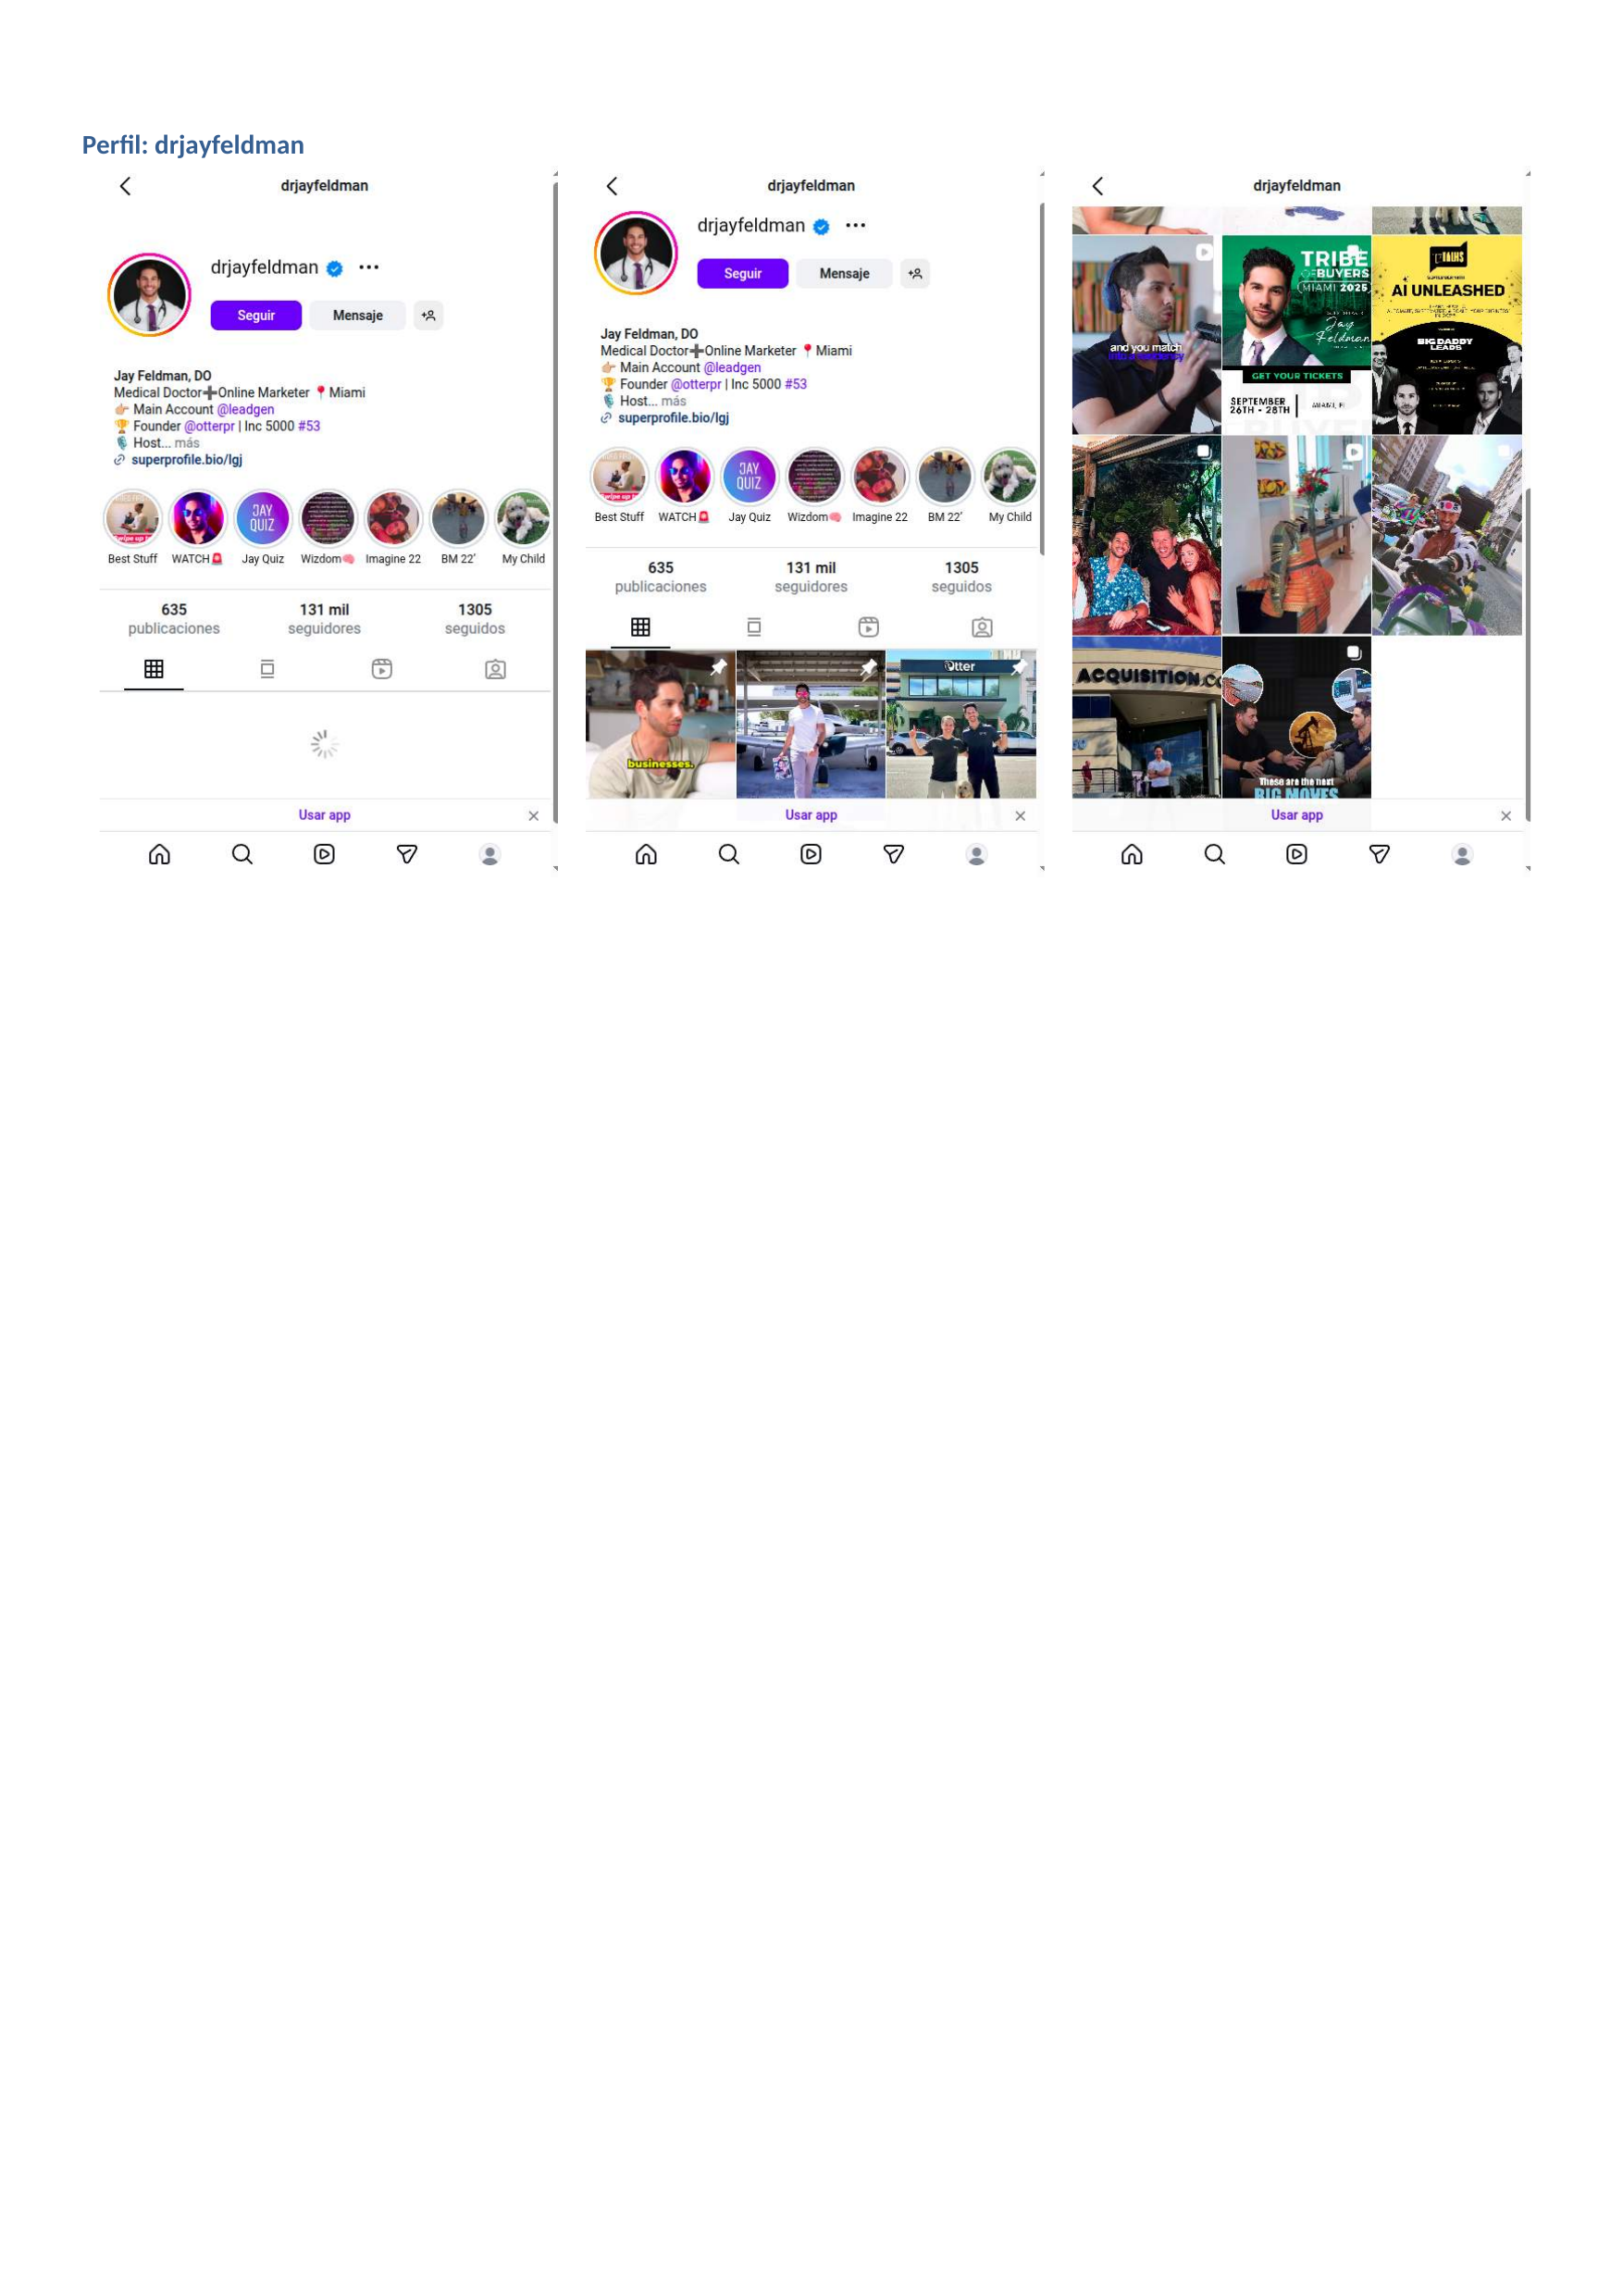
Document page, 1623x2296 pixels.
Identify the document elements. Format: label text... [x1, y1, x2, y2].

picture [99, 166, 558, 877]
table_header [71, 167, 558, 900]
subtitle Perfil: drjayfeldman [81, 128, 1541, 161]
table_header [558, 167, 1044, 900]
picture [1072, 166, 1531, 877]
picture [586, 166, 1045, 877]
table_header [1045, 167, 1530, 900]
